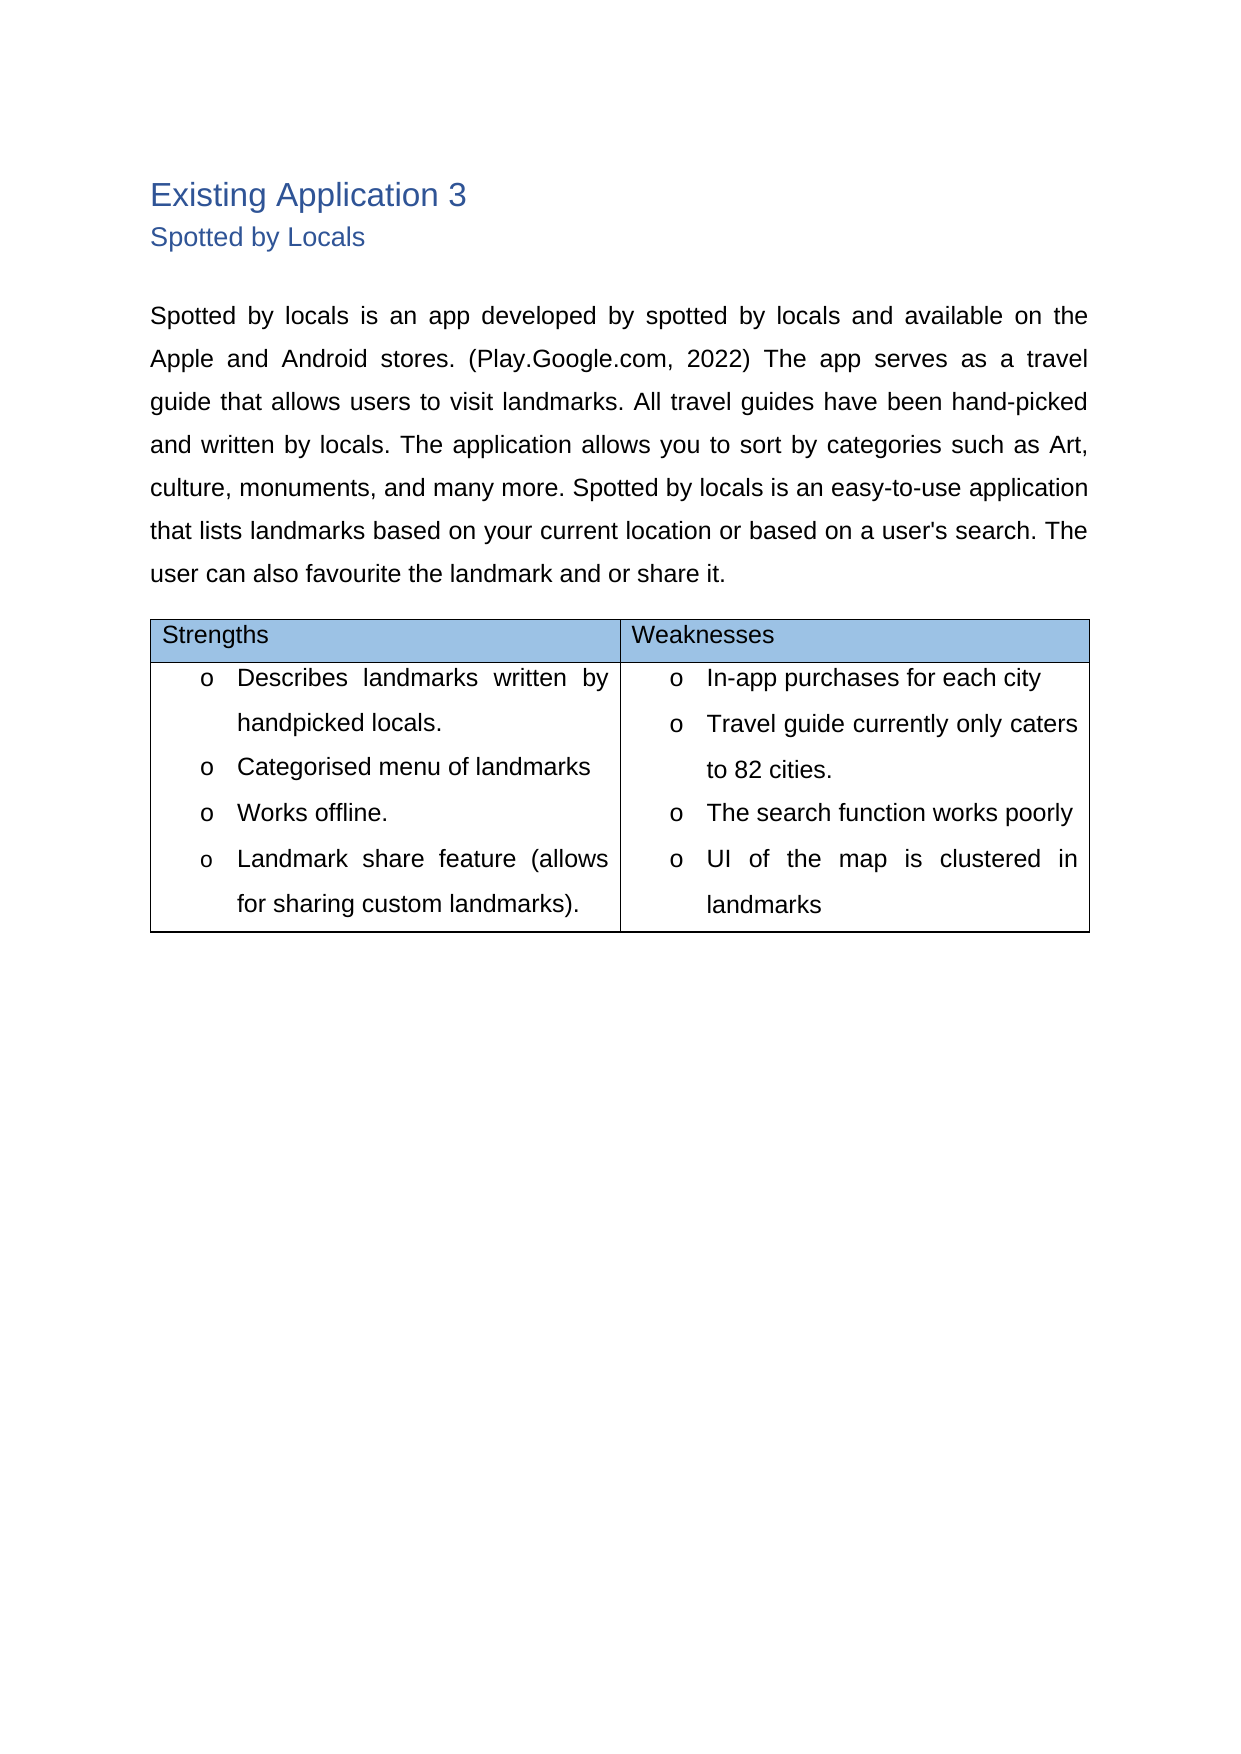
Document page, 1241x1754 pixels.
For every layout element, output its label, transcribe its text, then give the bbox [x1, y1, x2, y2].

table_cell In-app purchases for each city Travel guide currently only caters to 82 cities. The search function works poorly UI of the map is clustered in landmarks [621, 663, 1089, 931]
table_cell Describes landmarks written by handpicked locals. Categorised menu of landmarks Works offline. Landmark share feature (allows for sharing custom landmarks). [151, 663, 620, 931]
table_header Weaknesses [621, 620, 1089, 662]
subtitle Spotted by Locals [150, 221, 1090, 252]
table_header Strengths [151, 620, 620, 662]
subtitle Existing Application 3 [150, 175, 1090, 213]
text Spotted by locals is an app developed by spotted by locals and available on the Apple and Android stores. (Play.Google.com, 2022) The app serves as a travel guide that allows users to visit landmarks. All travel guides have been hand-picked and written by locals. The application allows you to sort by categories such as Art, culture, monuments, and many more. Spotted by locals is an easy-to-use application that lists landmarks based on your current location or based on a user's search. The user can also favourite the landmark and or share it. [150, 301, 1090, 588]
